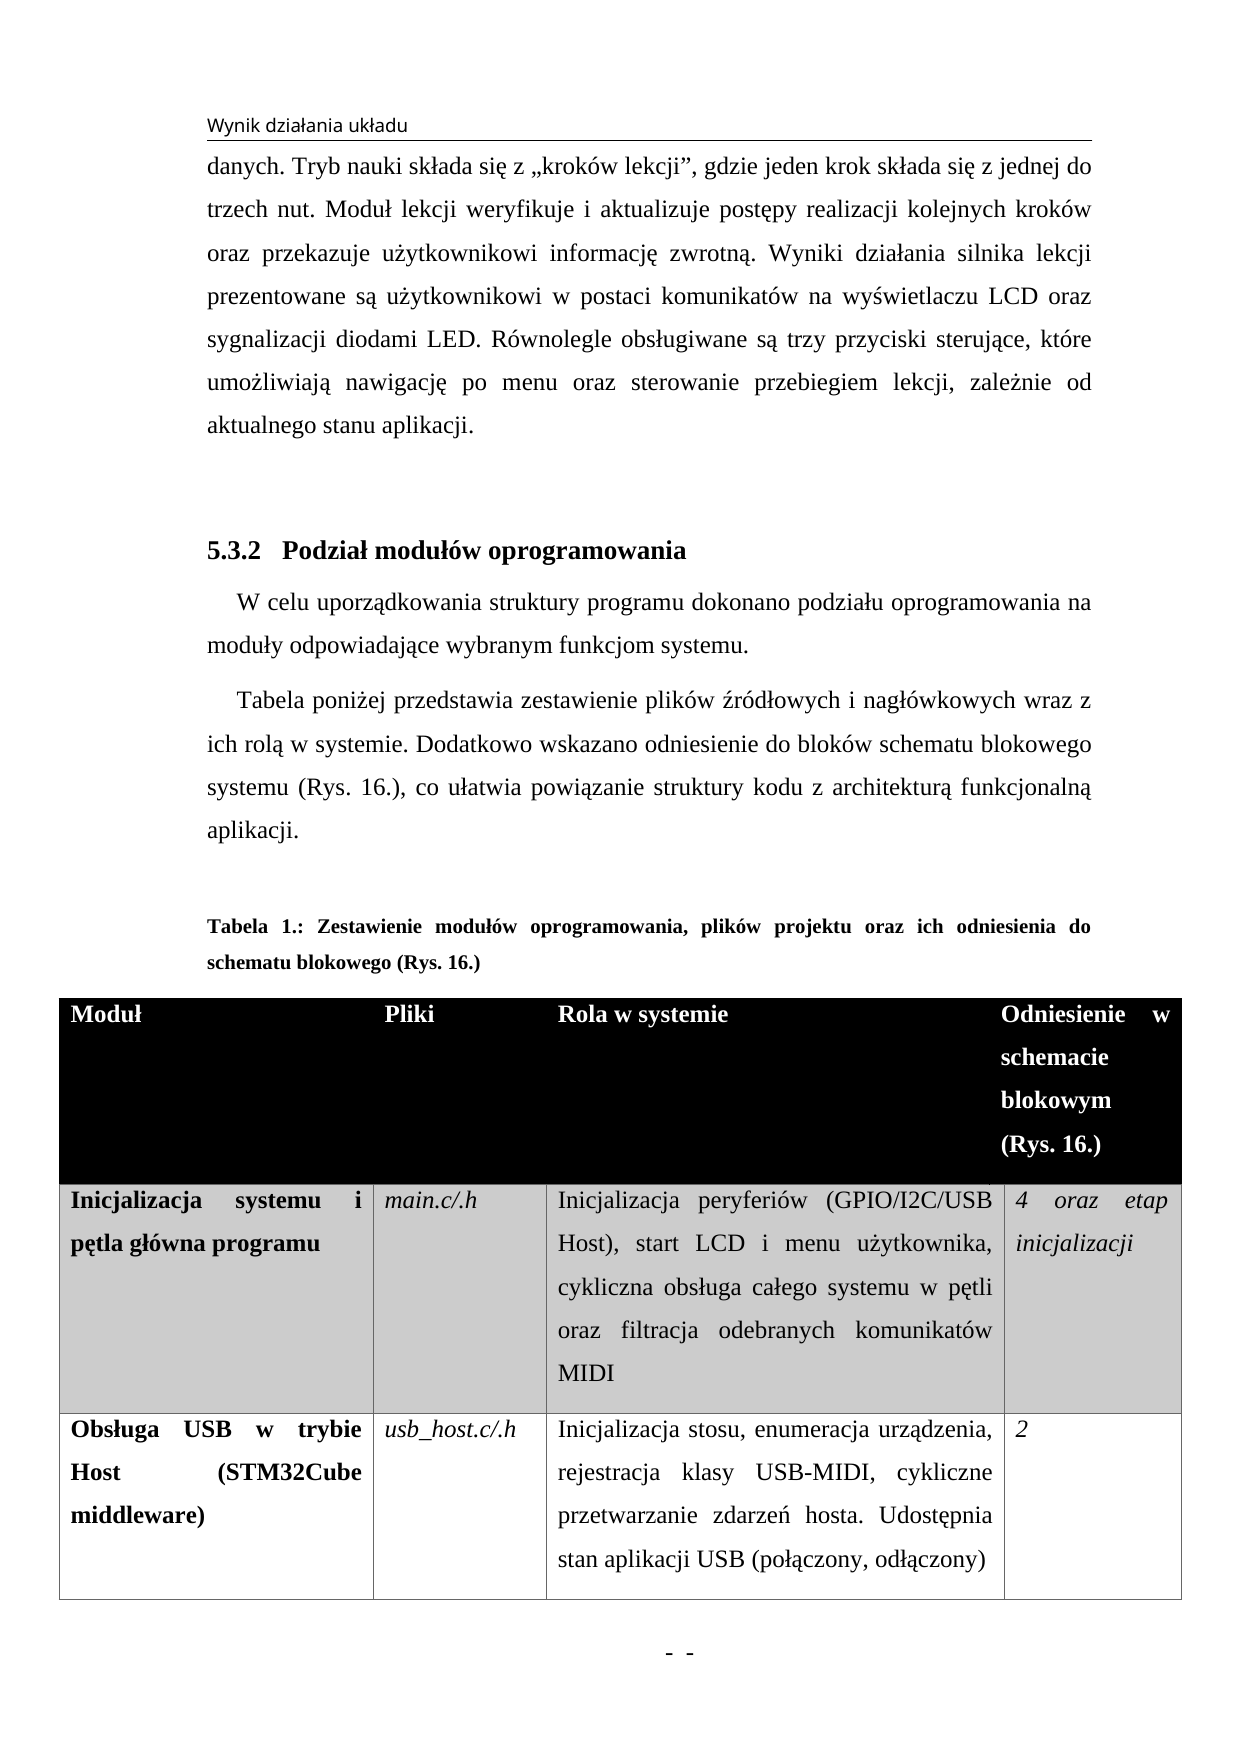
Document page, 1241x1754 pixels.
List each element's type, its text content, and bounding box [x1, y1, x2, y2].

table_cell 2 [1005, 1414, 1181, 1599]
table_cell Inicjalizacja stosu, enumeracja urządzenia, rejestracja klasy USB-MIDI, cykliczne przetwarzanie zdarzeń hosta. Udostępnia stan aplikacji USB (połączony, odłączony) [547, 1414, 1004, 1599]
table_cell Obsługa USB w trybie Host (STM32Cube middleware) [60, 1414, 373, 1599]
table_cell Inicjalizacja peryferiów (GPIO/I2C/USB Host), start LCD i menu użytkownika, cykliczna obsługa całego systemu w pętli oraz filtracja odebranych komunikatów MIDI [547, 1185, 1004, 1413]
table_cell 4 oraz etap inicjalizacji [1005, 1185, 1181, 1413]
table_header Pliki [374, 999, 546, 1184]
table_header Rola w systemie [547, 999, 989, 1184]
text Tabela poniżej przedstawia zestawienie plików źródłowych i nagłówkowych wraz z ich rolą w systemie. Dodatkowo wskazano odniesienie do bloków schematu blokowego systemu (Rys. 16.), co ułatwia powiązanie struktury kodu z architekturą funkcjonalną aplikacji. [207, 686, 1092, 887]
text W celu uporządkowania struktury programu dokonano podziału oprogramowania na moduły odpowiadające wybranym funkcjom systemu. [207, 587, 1092, 659]
table_header Moduł [60, 999, 373, 1184]
table_cell Inicjalizacja systemu i pętla główna programu [60, 1185, 373, 1413]
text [207, 151, 1092, 439]
subtitle Podział modułów oprogramowania [207, 534, 1092, 565]
table_header Odniesienie w schemacie blokowym (Rys. 16.) [990, 999, 1181, 1184]
table_cell usb_host.c/.h [374, 1414, 546, 1599]
table_cell main.c/.h [374, 1185, 546, 1413]
